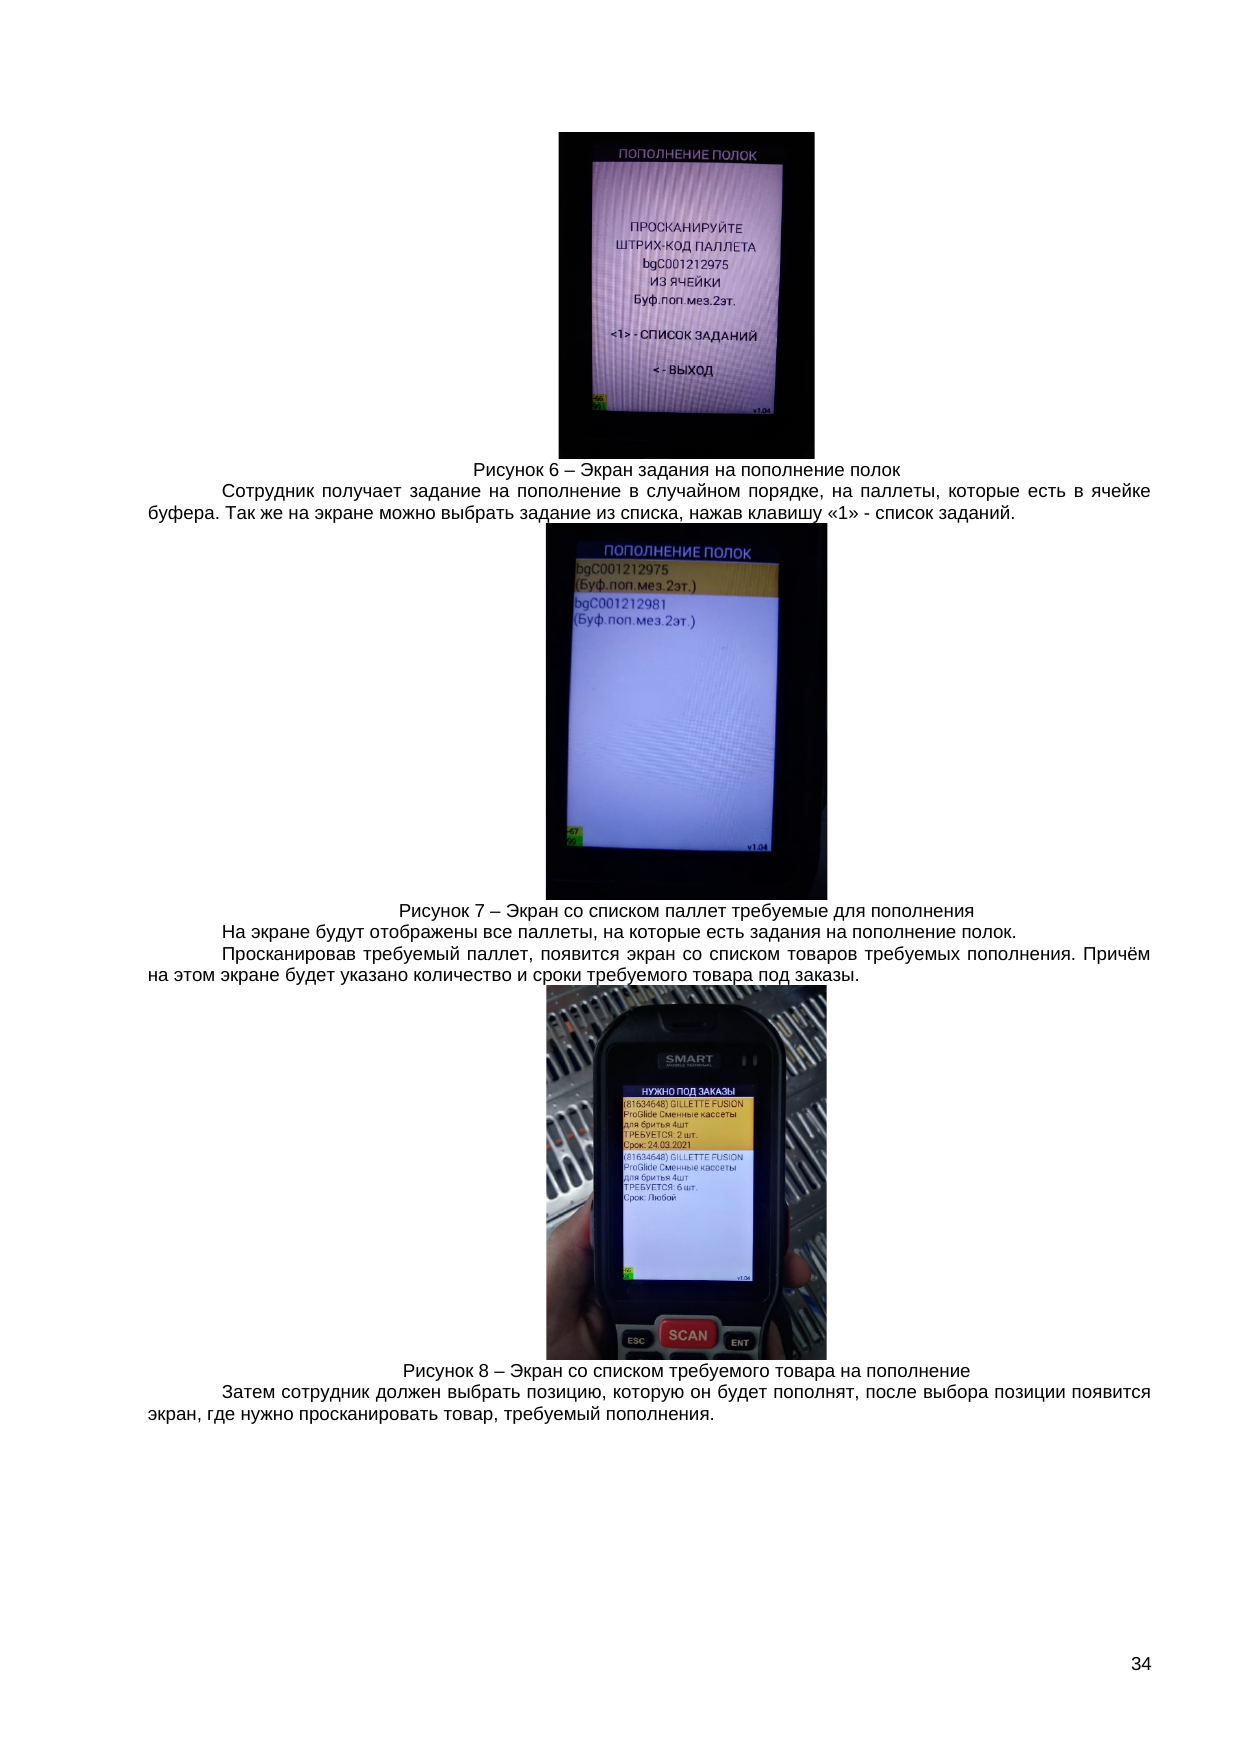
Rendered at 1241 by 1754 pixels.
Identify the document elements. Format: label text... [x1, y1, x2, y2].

picture [546, 985, 827, 1360]
picture [545, 523, 828, 900]
picture [558, 132, 815, 459]
text Рисунок 6 – Экран задания на пополнение полок [148, 458, 1152, 480]
text На экране будут отображены все паллеты, на которые есть задания на пополнение полок. [148, 921, 1152, 943]
text Просканировав требуемый паллет, появится экран со списком товаров требуемых пополнения. Причём на этом экране будет указано количество и сроки требуемого товара под заказы. [148, 943, 1152, 986]
text Затем сотрудник должен выбрать позицию, которую он будет пополнят, после выбора позиции появится экран, где нужно просканировать товар, требуемый пополнения. [148, 1381, 1152, 1424]
text Рисунок 7 – Экран со списком паллет требуемые для пополнения [148, 899, 1152, 921]
text Рисунок 8 – Экран со списком требуемого товара на пополнение [148, 1359, 1152, 1381]
text Сотрудник получает задание на пополнение в случайном порядке, на паллеты, которые есть в ячейке буфера. Так же на экране можно выбрать задание из списка, нажав клавишу «1» - список заданий. [148, 480, 1152, 523]
